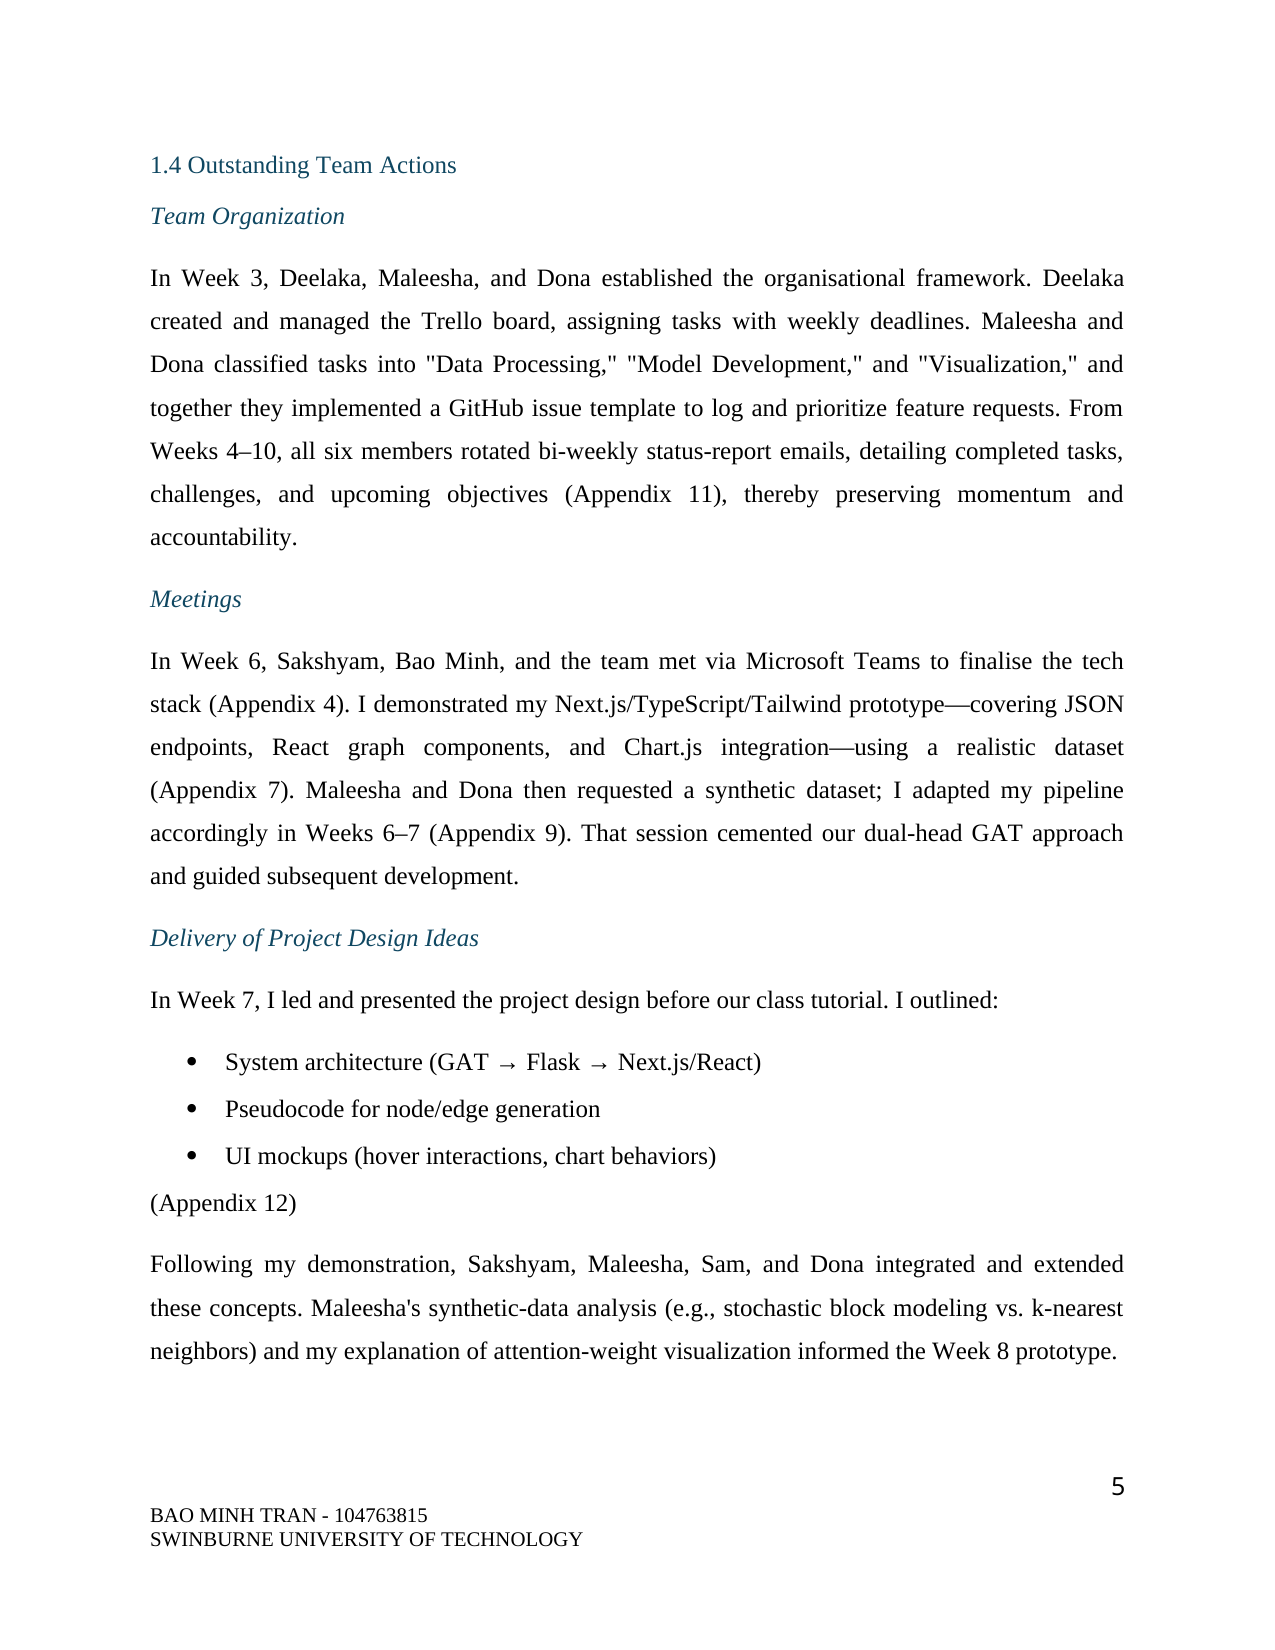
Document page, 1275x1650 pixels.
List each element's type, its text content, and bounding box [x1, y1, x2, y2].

text In Week 7, I led and presented the project design before our class tutorial. I outlined: [150, 985, 1125, 1014]
text (Appendix 12) [150, 1188, 1125, 1216]
subtitle Meetings [150, 584, 1125, 613]
list Pseudocode for node/edge generation [187, 1094, 1125, 1123]
subtitle Delivery of Project Design Ideas [150, 923, 1125, 952]
list UI mockups (hover interactions, chart behaviors) [187, 1141, 1125, 1169]
text In Week 3, Deelaka, Maleesha, and Dona established the organisational framework. Deelaka created and managed the Trello board, assigning tasks with weekly deadlines. Maleesha and Dona classified tasks into "Data Processing," "Model Development," and "Visualization," and together they implemented a GitHub issue template to log and prioritize feature requests. From Weeks 4–10, all six members rotated bi-weekly status-report emails, detailing completed tasks, challenges, and upcoming objectives (Appendix 11), thereby preserving momentum and accountability. [150, 263, 1125, 551]
list System architecture (GAT → Flask → Next.js/React) [187, 1047, 1125, 1076]
subtitle 1.4 Outstanding Team Actions [150, 150, 1125, 179]
text Following my demonstration, Sakshyam, Maleesha, Sam, and Dona integrated and extended these concepts. Maleesha's synthetic-data analysis (e.g., stochastic block modeling vs. k-nearest neighbors) and my explanation of attention-weight visualization informed the Week 8 prototype. [150, 1249, 1125, 1364]
text In Week 6, Sakshyam, Bao Minh, and the team met via Microsoft Teams to finalise the tech stack (Appendix 4). I demonstrated my Next.js/TypeScript/Tailwind prototype—covering JSON endpoints, React graph components, and Chart.js integration—using a realistic dataset (Appendix 7). Maleesha and Dona then requested a synthetic dataset; I adapted my pipeline accordingly in Weeks 6–7 (Appendix 9). That session cemented our dual-head GAT approach and guided subsequent development. [150, 646, 1125, 890]
subtitle Team Organization [150, 201, 1125, 230]
